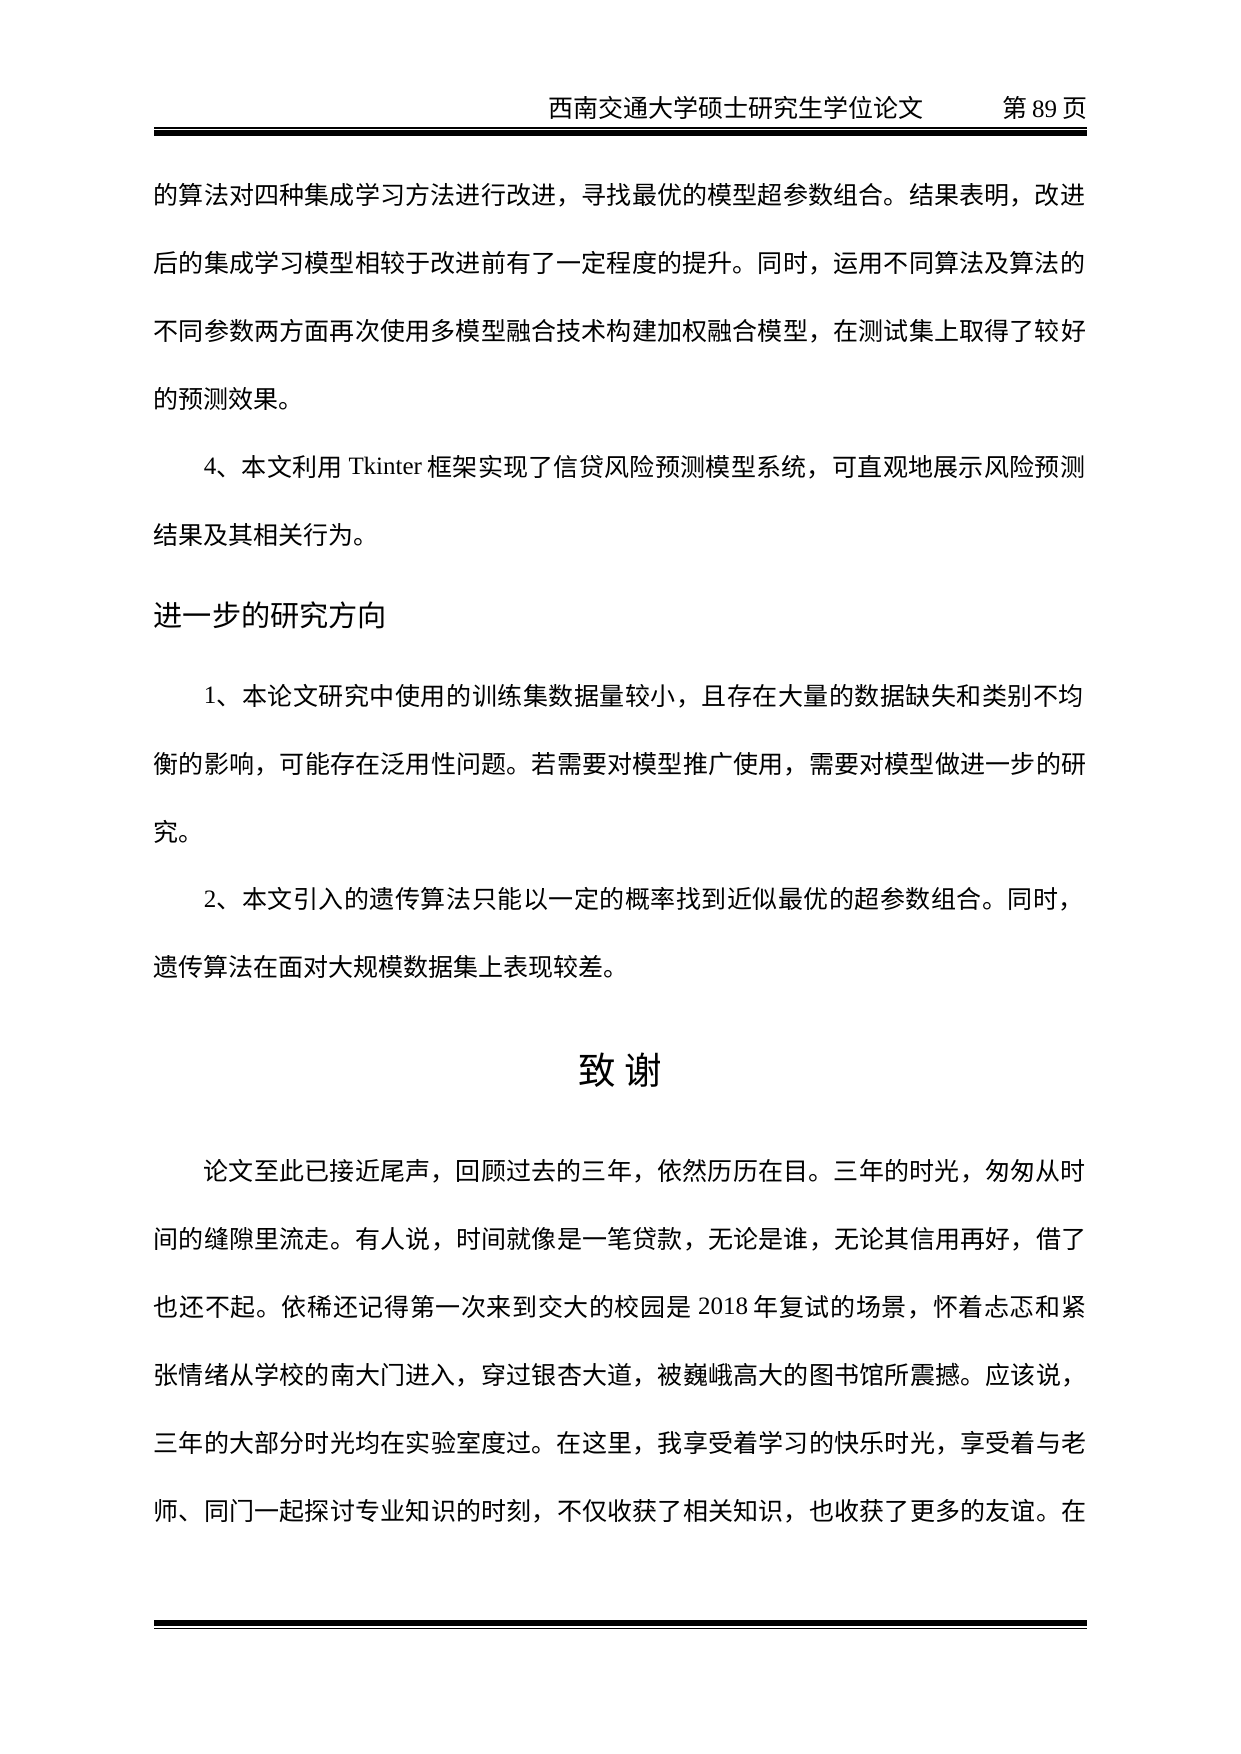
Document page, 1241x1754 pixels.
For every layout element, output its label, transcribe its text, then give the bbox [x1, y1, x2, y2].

text 1、本论文研究中使用的训练集数据量较小，且存在大量的数据缺失和类别不均衡的影响，可能存在泛用性问题。若需要对模型推广使用，需要对模型做进一步的研究。 [153, 660, 1087, 864]
text 4、本文利用Tkinter框架实现了信贷风险预测模型系统，可直观地展示风险预测结果及其相关行为。 [153, 432, 1087, 567]
text 进一步的研究方向 [153, 580, 1087, 648]
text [153, 1136, 1087, 1543]
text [153, 160, 1087, 432]
subtitle 致 谢 [153, 1034, 1087, 1102]
text 2、本文引入的遗传算法只能以一定的概率找到近似最优的超参数组合。同时，遗传算法在面对大规模数据集上表现较差。 [153, 864, 1087, 1000]
